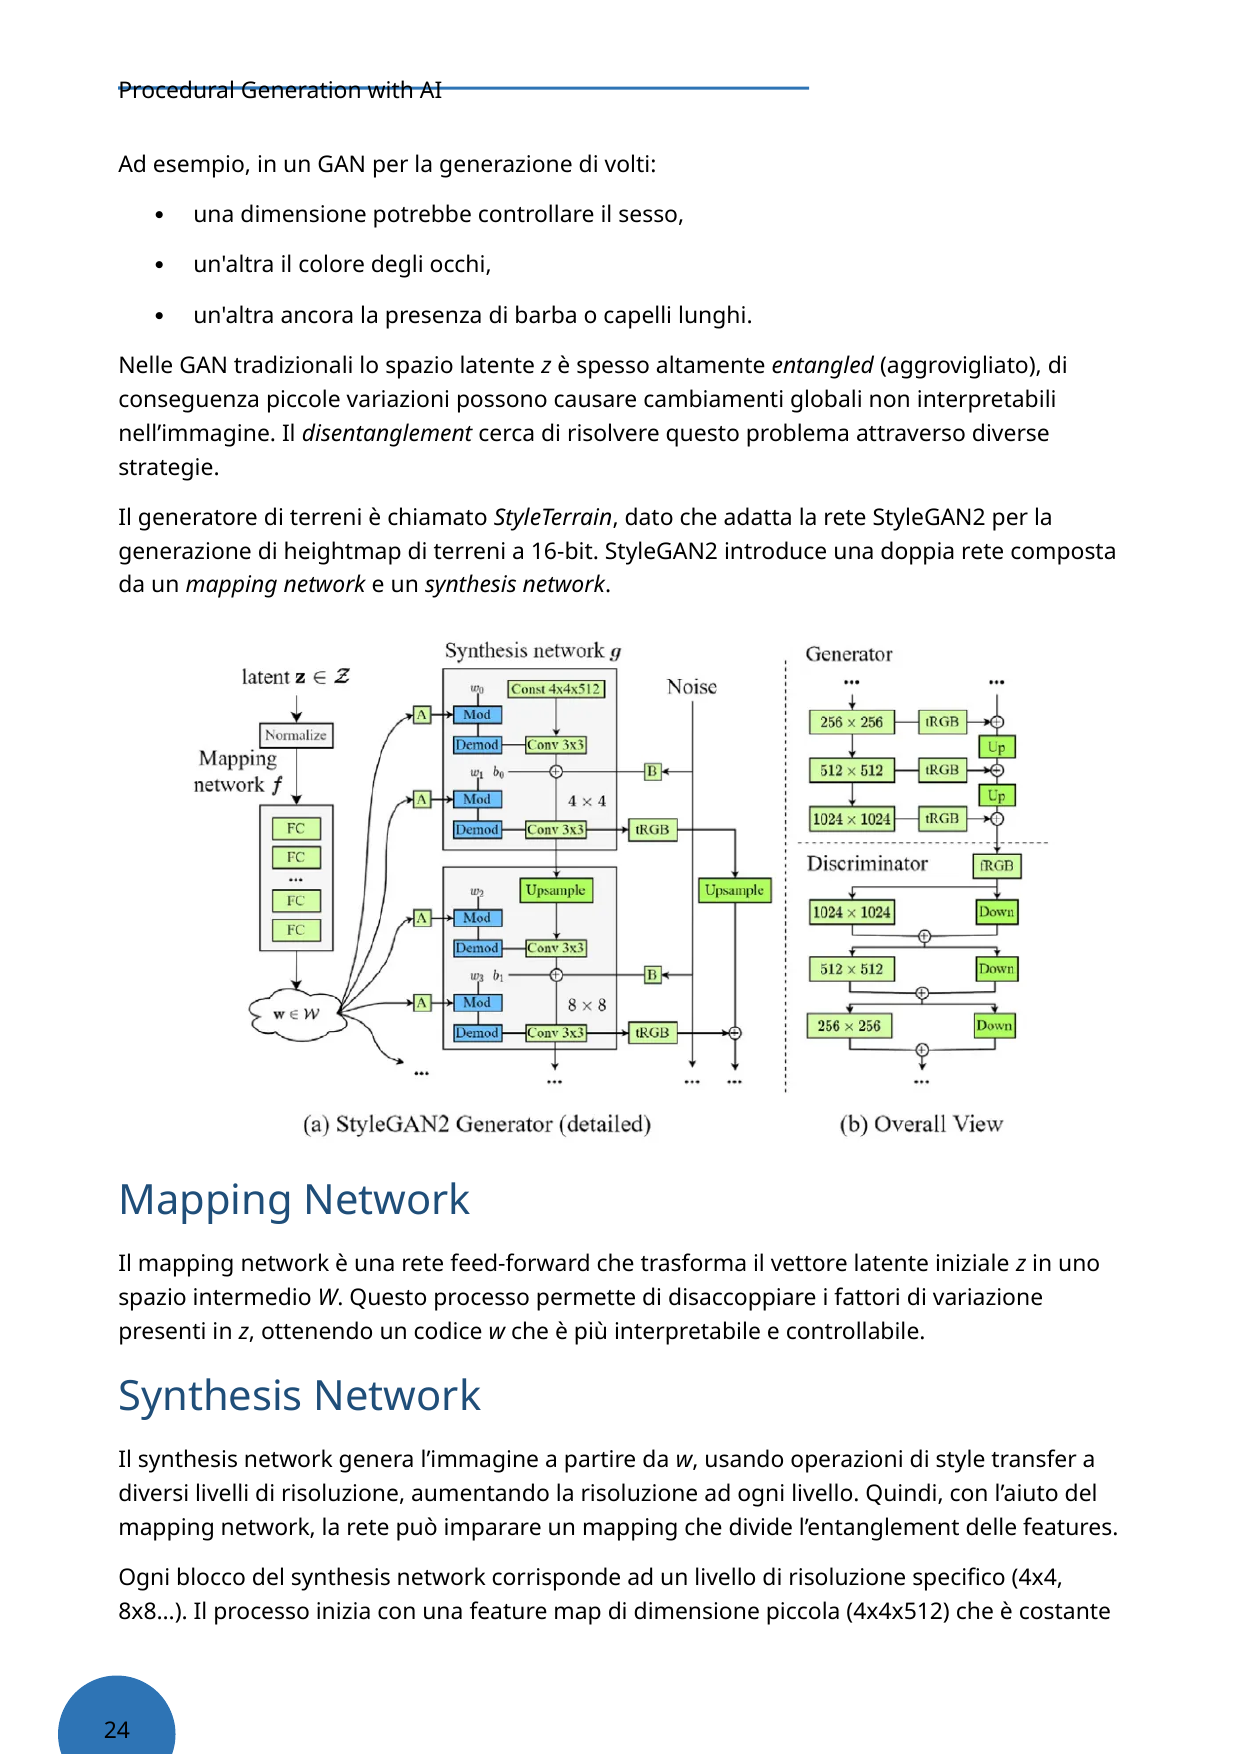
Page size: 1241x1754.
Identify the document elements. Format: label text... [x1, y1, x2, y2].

list una dimensione potrebbe controllare il sesso, [156, 198, 1122, 229]
text Synthesis Network [118, 1365, 1122, 1422]
picture [167, 618, 1073, 1151]
text Il synthesis network genera l’immagine a partire da w, usando operazioni di style transfer a diversi livelli di risoluzione, aumentando la risoluzione ad ogni livello. Quindi, con l’aiuto del mapping network, la rete può imparare un mapping che divide l’entanglement delle features. [118, 1443, 1122, 1542]
list un'altra il colore degli occhi, [156, 248, 1122, 280]
text Ad esempio, in un GAN per la generazione di volti: [118, 148, 1122, 179]
text Mapping Network [118, 1169, 1122, 1226]
text Il mapping network è una rete feed-forward che trasforma il vettore latente iniziale z in uno spazio intermedio W. Questo processo permette di disaccoppiare i fattori di variazione presenti in z, ottenendo un codice w che è più interpretabile e controllabile. [118, 1247, 1122, 1346]
list un'altra ancora la presenza di barba o capelli lunghi. [156, 299, 1122, 330]
text Il generatore di terreni è chiamato StyleTerrain, dato che adatta la rete StyleGAN2 per la generazione di heightmap di terreni a 16-bit. StyleGAN2 introduce una doppia rete composta da un mapping network e un synthesis network. [118, 501, 1122, 600]
text Nelle GAN tradizionali lo spazio latente z è spesso altamente entangled (aggrovigliato), di conseguenza piccole variazioni possono causare cambiamenti globali non interpretabili nell’immagine. Il disentanglement cerca di risolvere questo problema attraverso diverse strategie. [118, 349, 1122, 482]
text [118, 1561, 1122, 1626]
